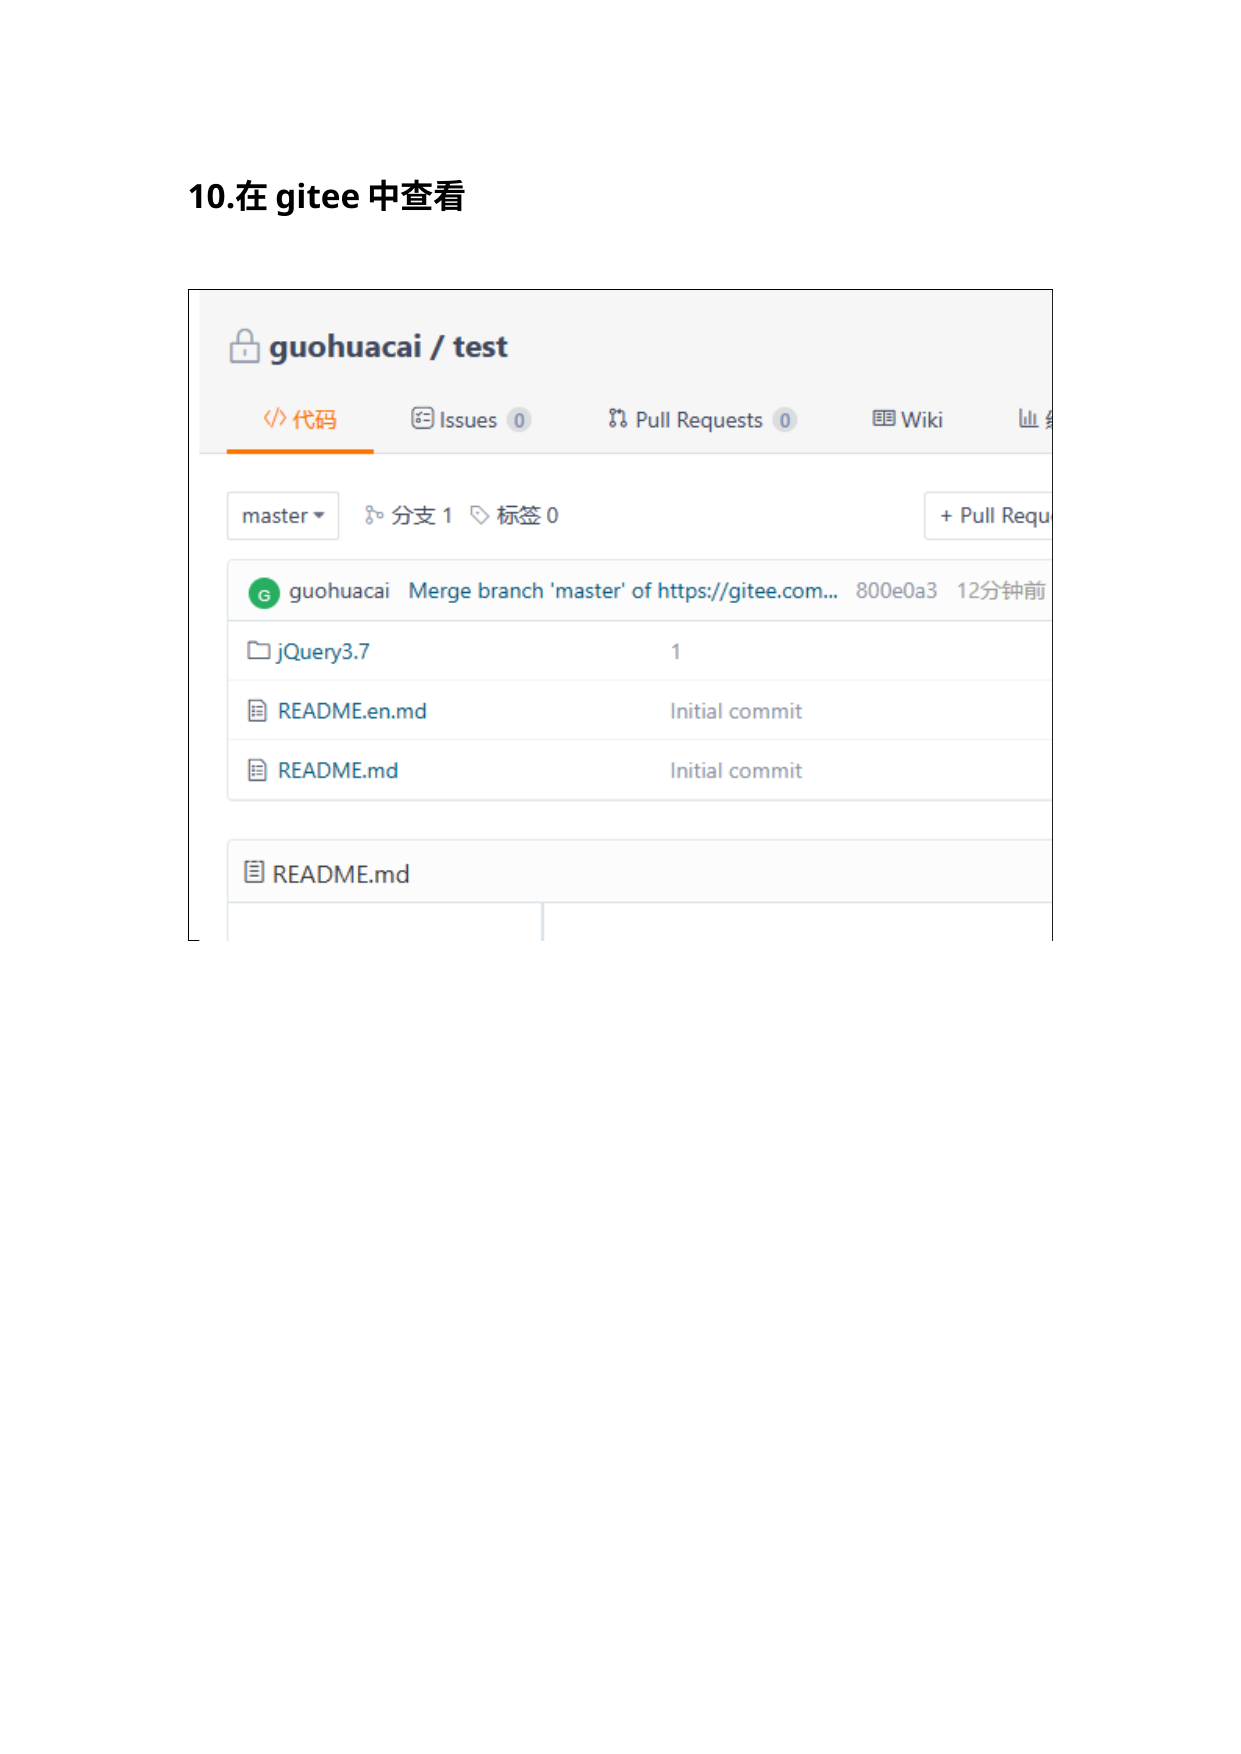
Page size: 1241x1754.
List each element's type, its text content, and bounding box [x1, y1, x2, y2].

picture [199, 290, 1053, 941]
subtitle 10.在gitee中查看 [187, 162, 1053, 227]
table_header [189, 290, 199, 940]
